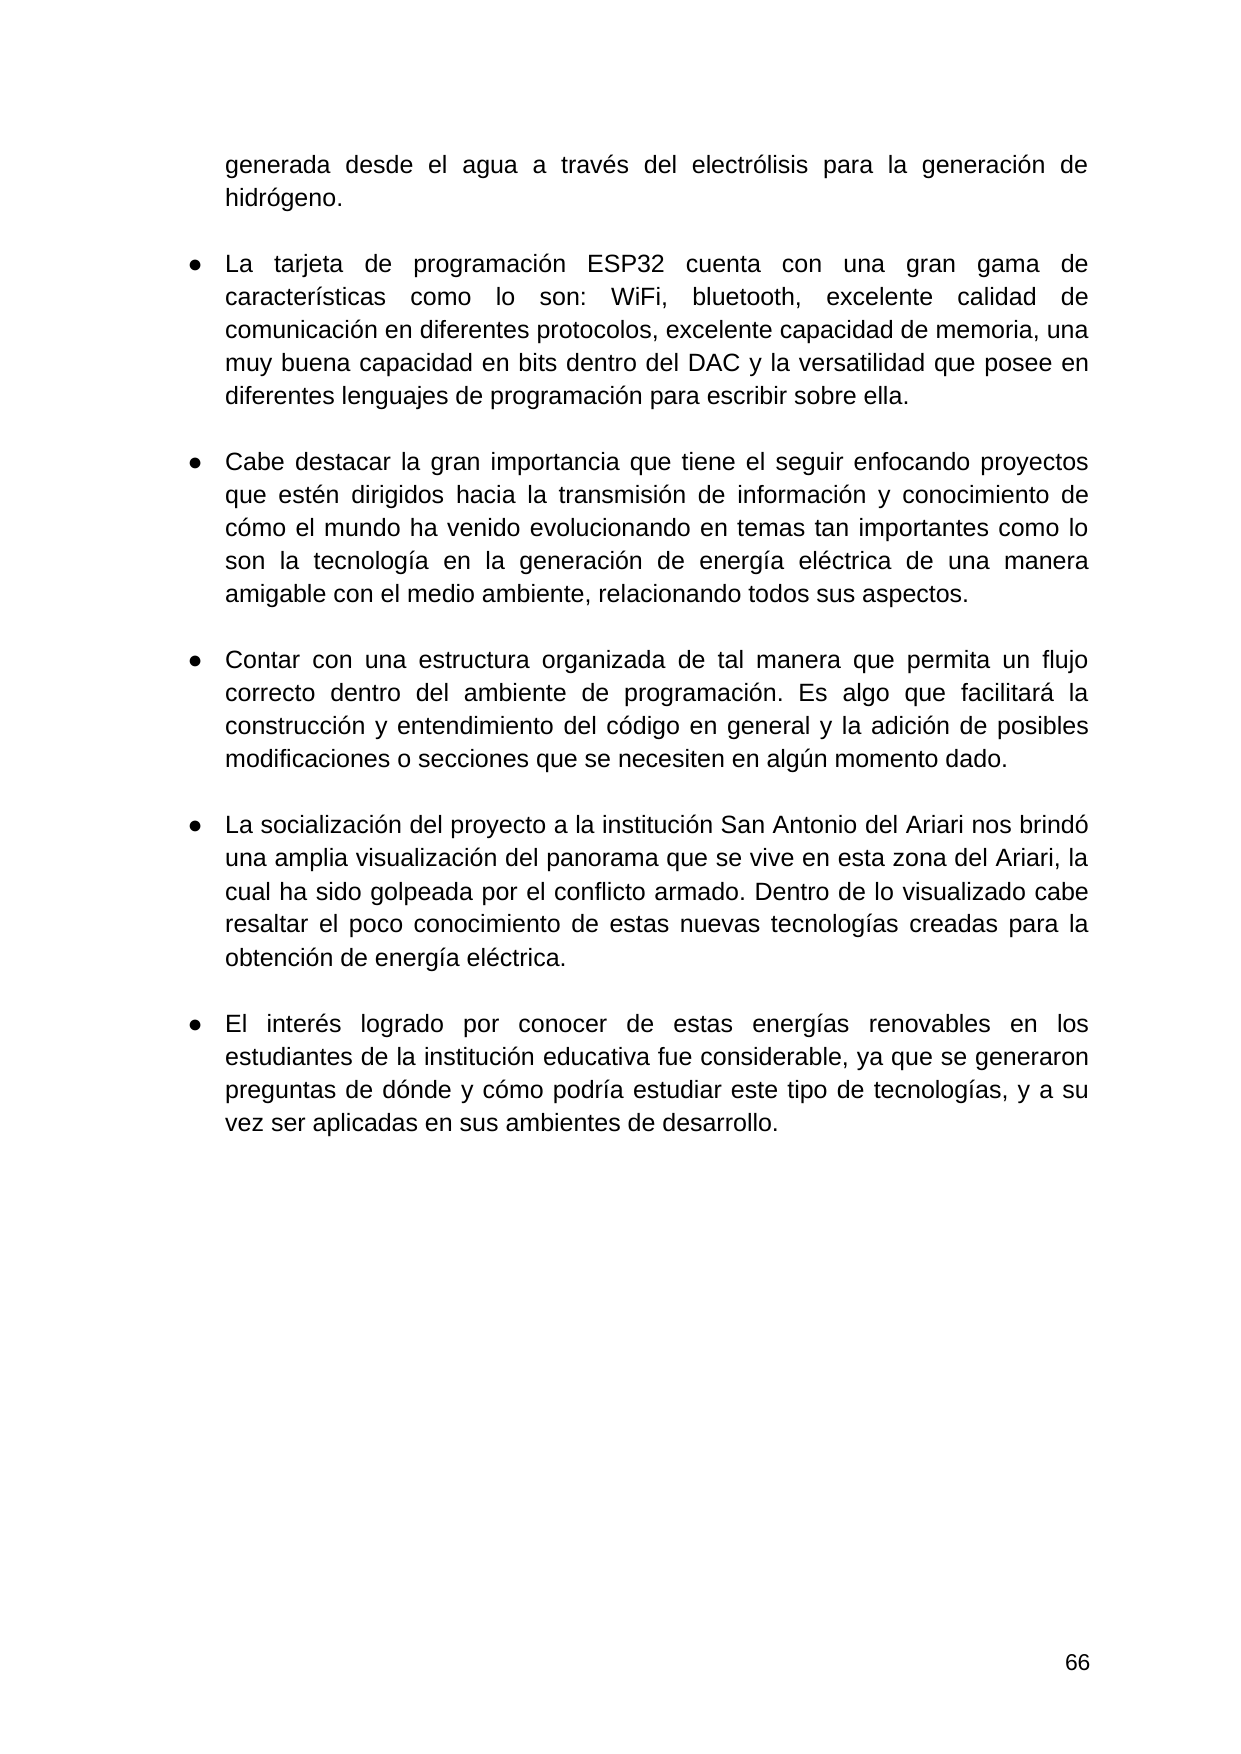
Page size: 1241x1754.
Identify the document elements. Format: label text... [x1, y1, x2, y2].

list Contar con una estructura organizada de tal manera que permita un flujo correcto dentro del ambiente de programación. Es algo que facilitará la construcción y entendimiento del código en general y la adición de posibles modificaciones o secciones que se necesiten en algún momento dado. [187, 645, 1090, 773]
list La tarjeta de programación ESP32 cuenta con una gran gama de características como lo son: WiFi, bluetooth, excelente calidad de comunicación en diferentes protocolos, excelente capacidad de memoria, una muy buena capacidad en bits dentro del DAC y la versatilidad que posee en diferentes lenguajes de programación para escribir sobre ella. [187, 249, 1090, 410]
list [187, 150, 1090, 212]
list Cabe destacar la gran importancia que tiene el seguir enfocando proyectos que estén dirigidos hacia la transmisión de información y conocimiento de cómo el mundo ha venido evolucionando en temas tan importantes como lo son la tecnología en la generación de energía eléctrica de una manera amigable con el medio ambiente, relacionando todos sus aspectos. [187, 447, 1090, 608]
list El interés logrado por conocer de estas energías renovables en los estudiantes de la institución educativa fue considerable, ya que se generaron preguntas de dónde y cómo podría estudiar este tipo de tecnologías, y a su vez ser aplicadas en sus ambientes de desarrollo. [187, 1008, 1090, 1136]
list La socialización del proyecto a la institución San Antonio del Ariari nos brindó una amplia visualización del panorama que se vive en esta zona del Ariari, la cual ha sido golpeada por el conflicto armado. Dentro de lo visualizado cabe resaltar el poco conocimiento de estas nuevas tecnologías creadas para la obtención de energía eléctrica. [187, 810, 1090, 971]
